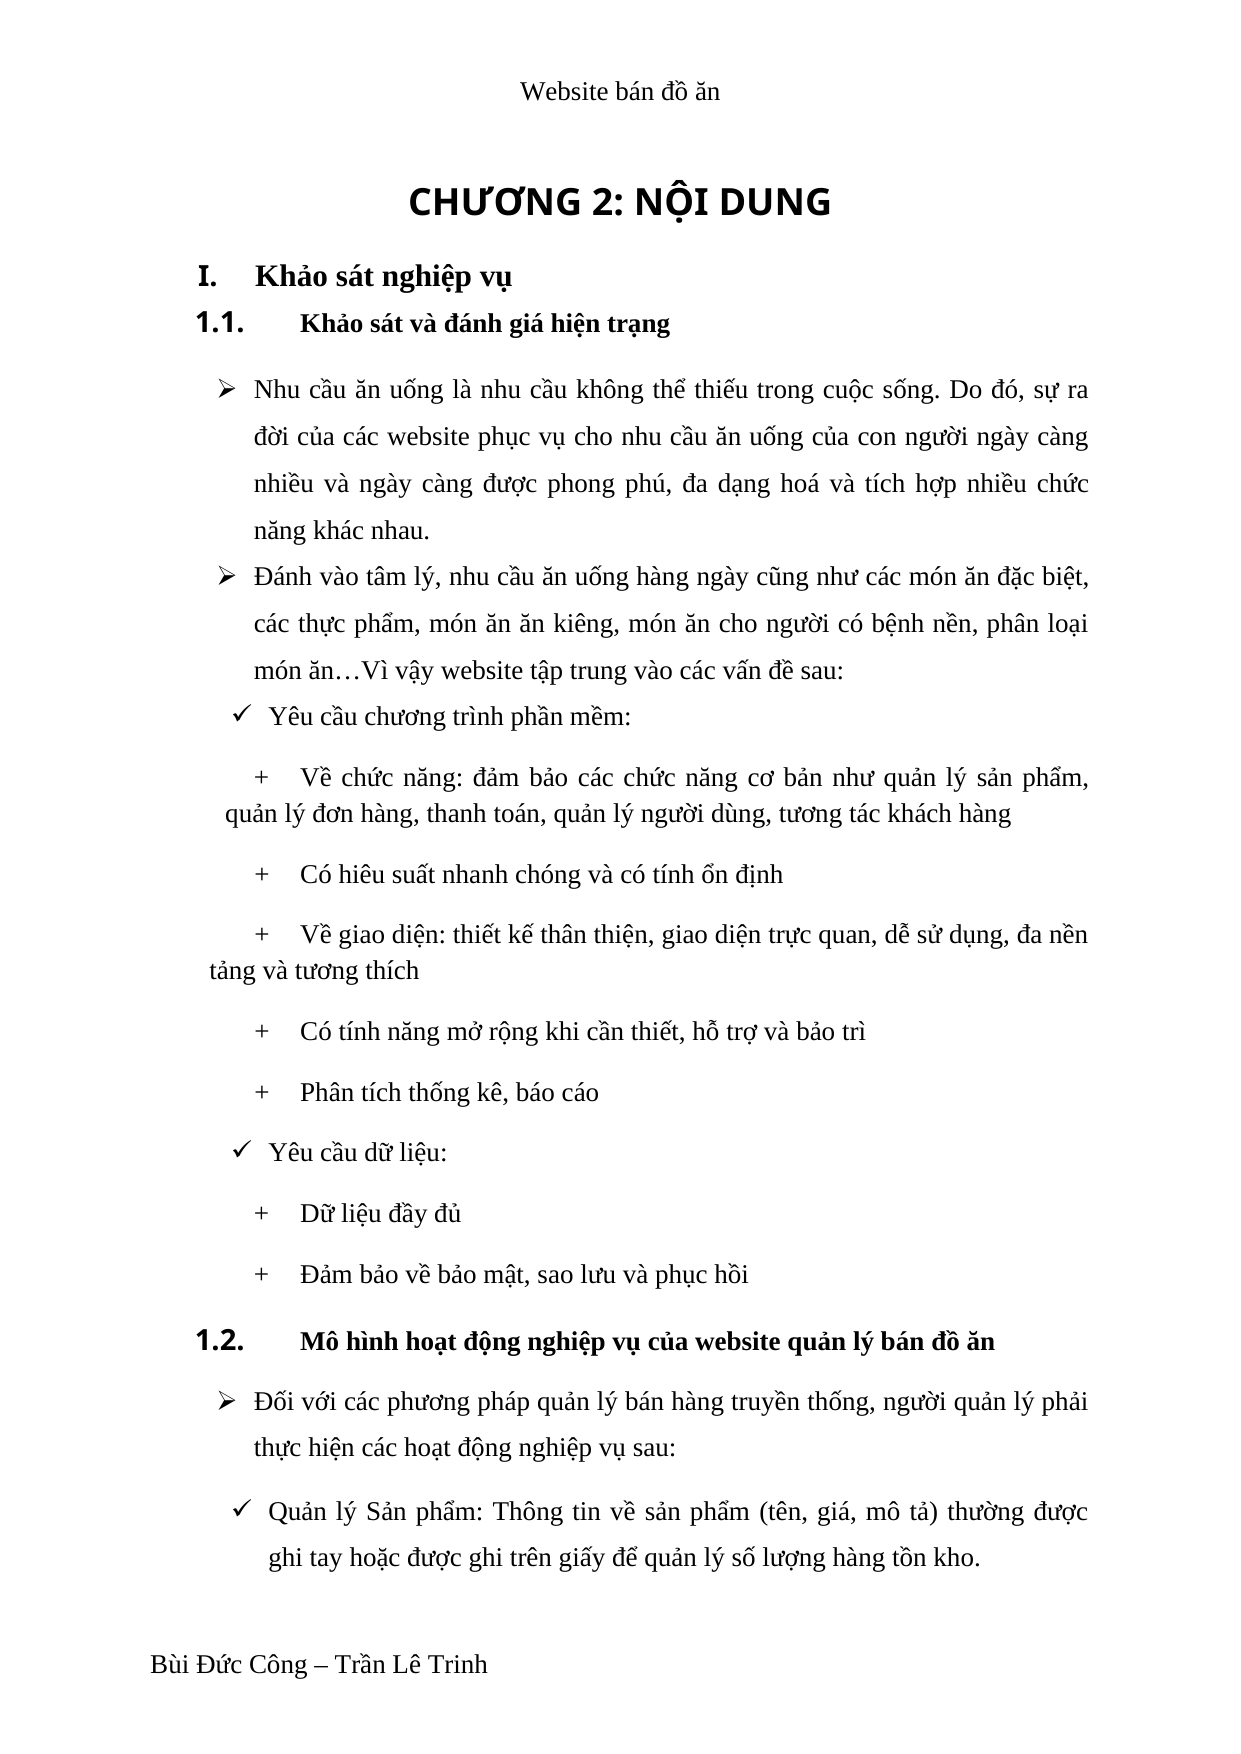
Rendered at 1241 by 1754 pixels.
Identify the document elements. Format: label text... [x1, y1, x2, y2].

subtitle Khảo sát và đánh giá hiện trạng [239, 302, 1090, 341]
list Quản lý Sản phẩm: Thông tin về sản phẩm (tên, giá, mô tả) thường được ghi tay hoặc được ghi trên giấy để quản lý số lượng hàng tồn kho. [231, 1495, 1090, 1573]
text + Dữ liệu đầy đủ [223, 1197, 1090, 1229]
list Đối với các phương pháp quản lý bán hàng truyền thống, người quản lý phải thực hiện các hoạt động nghiệp vụ sau: [216, 1385, 1090, 1463]
list Nhu cầu ăn uống là nhu cầu không thể thiếu trong cuộc sống. Do đó, sự ra đời của các website phục vụ cho nhu cầu ăn uống của con người ngày càng nhiều và ngày càng được phong phú, đa dạng hoá và tích hợp nhiều chức năng khác nhau. [216, 374, 1090, 545]
text + Có hiêu suất nhanh chóng và có tính ổn định [209, 858, 1090, 889]
subtitle Mô hình hoạt động nghiệp vụ của website quản lý bán đồ ăn [239, 1319, 1090, 1359]
text + Về chức năng: đảm bảo các chức năng cơ bản như quản lý sản phẩm, quản lý đơn hàng, thanh toán, quản lý người dùng, tương tác khách hàng [225, 761, 1090, 828]
subtitle Khảo sát nghiệp vụ [217, 256, 1090, 295]
list Đánh vào tâm lý, nhu cầu ăn uống hàng ngày cũng như các món ăn đặc biệt, các thực phẩm, món ăn ăn kiêng, món ăn cho người có bệnh nền, phân loại món ăn…Vì vậy website tập trung vào các vấn đề sau: [216, 560, 1090, 685]
list Yêu cầu dữ liệu: [231, 1137, 1090, 1168]
text + Phân tích thống kê, báo cáo [209, 1076, 1090, 1107]
subtitle CHƯƠNG 2: Nội Dung [150, 175, 1090, 226]
list Yêu cầu chương trình phần mềm: [231, 701, 1090, 732]
text + Về giao diện: thiết kế thân thiện, giao diện trực quan, dễ sử dụng, đa nền tảng và tương thích [209, 919, 1090, 986]
text + Đảm bảo về bảo mật, sao lưu và phục hồi [208, 1258, 1090, 1289]
text + Có tính năng mở rộng khi cần thiết, hỗ trợ và bảo trì [209, 1015, 1090, 1046]
